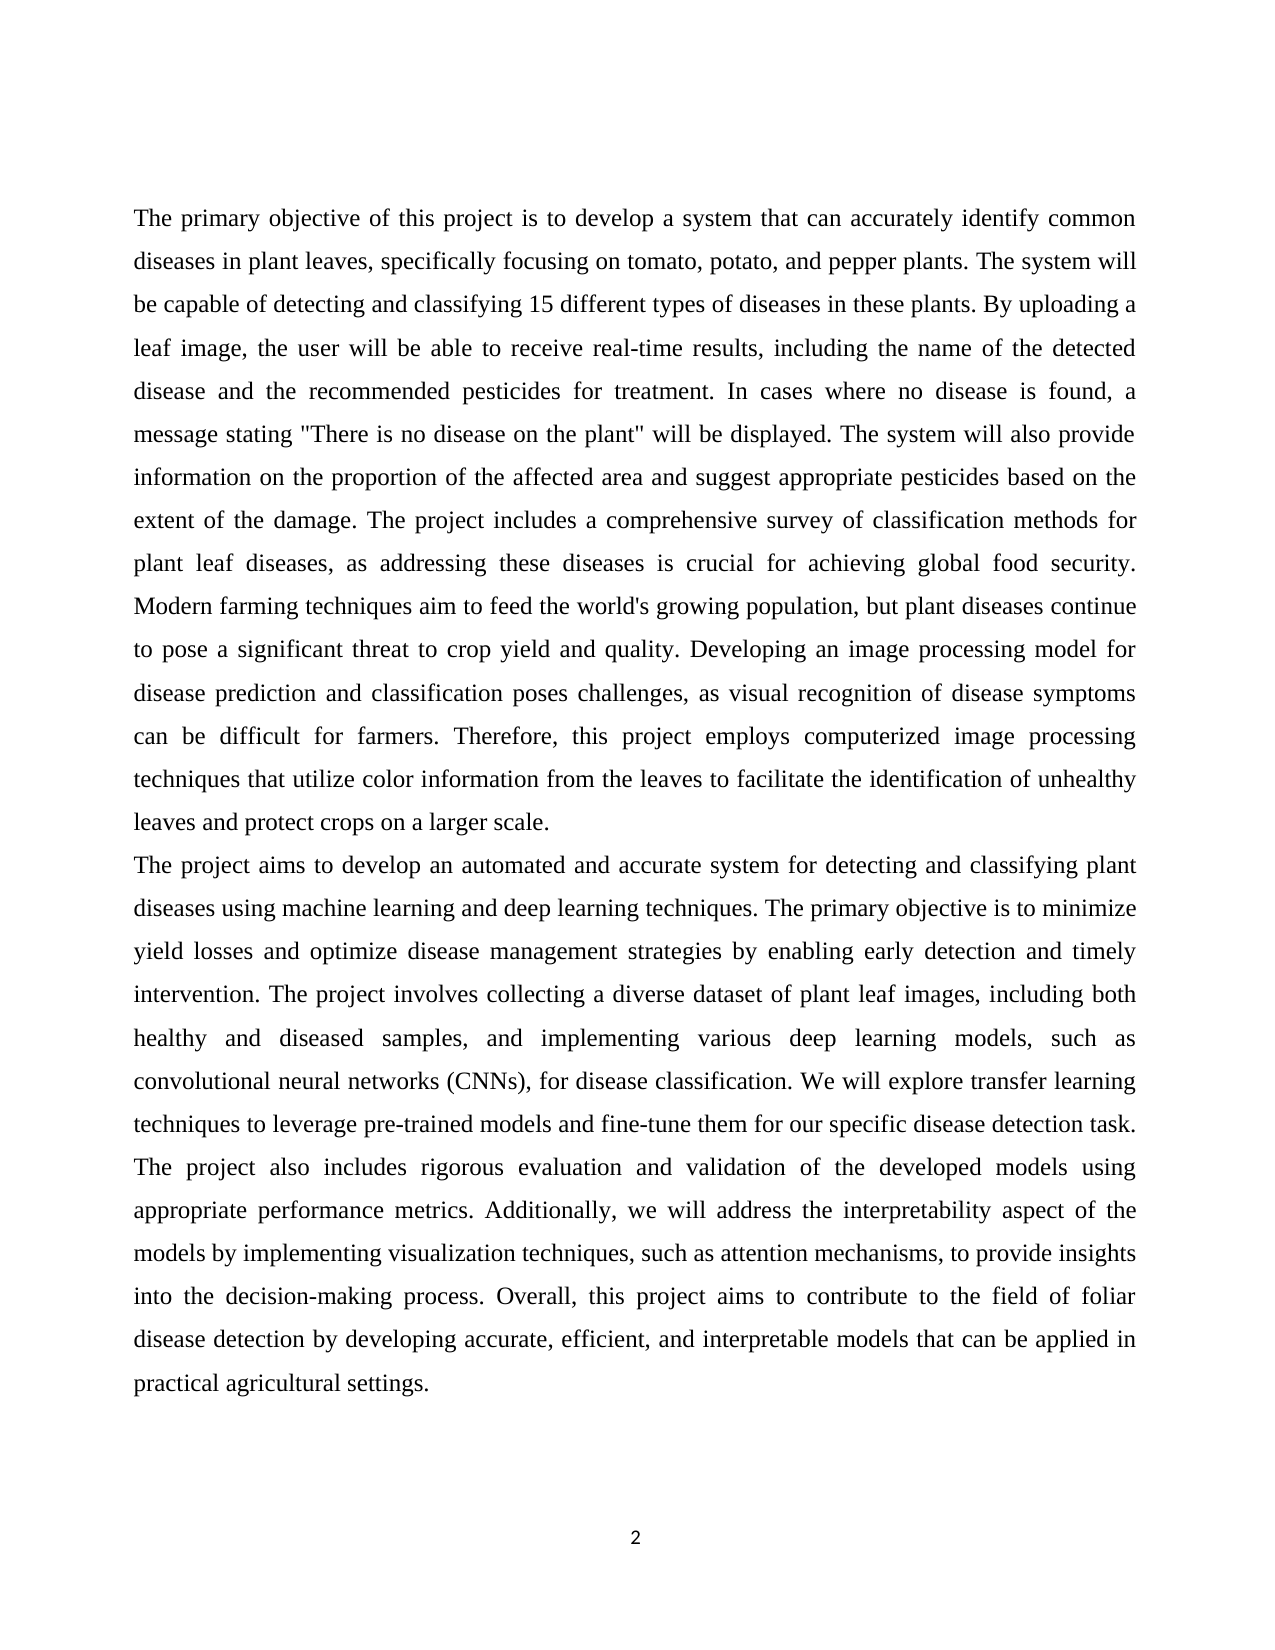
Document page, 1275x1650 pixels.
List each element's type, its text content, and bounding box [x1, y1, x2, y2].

text The primary objective of this project is to develop a system that can accurately identify common diseases in plant leaves, specifically focusing on tomato, potato, and pepper plants. The system will be capable of detecting and classifying 15 different types of diseases in these plants. By uploading a leaf image, the user will be able to receive real-time results, including the name of the detected disease and the recommended pesticides for treatment. In cases where no disease is found, a message stating "There is no disease on the plant" will be displayed. The system will also provide information on the proportion of the affected area and suggest appropriate pesticides based on the extent of the damage. The project includes a comprehensive survey of classification methods for plant leaf diseases, as addressing these diseases is crucial for achieving global food security. Modern farming techniques aim to feed the world's growing population, but plant diseases continue to pose a significant threat to crop yield and quality. Developing an image processing model for disease prediction and classification poses challenges, as visual recognition of disease symptoms can be difficult for farmers. Therefore, this project employs computerized image processing techniques that utilize color information from the leaves to facilitate the identification of unhealthy leaves and protect crops on a larger scale. [133, 203, 1137, 836]
text The project aims to develop an automated and accurate system for detecting and classifying plant diseases using machine learning and deep learning techniques. The primary objective is to minimize yield losses and optimize disease management strategies by enabling early detection and timely intervention. The project involves collecting a diverse dataset of plant leaf images, including both healthy and diseased samples, and implementing various deep learning models, such as convolutional neural networks (CNNs), for disease classification. We will explore transfer learning techniques to leverage pre-trained models and fine-tune them for our specific disease detection task. The project also includes rigorous evaluation and validation of the developed models using appropriate performance metrics. Additionally, we will address the interpretability aspect of the models by implementing visualization techniques, such as attention mechanisms, to provide insights into the decision-making process. Overall, this project aims to contribute to the field of foliar disease detection by developing accurate, efficient, and interpretable models that can be applied in practical agricultural settings. [133, 850, 1137, 1396]
